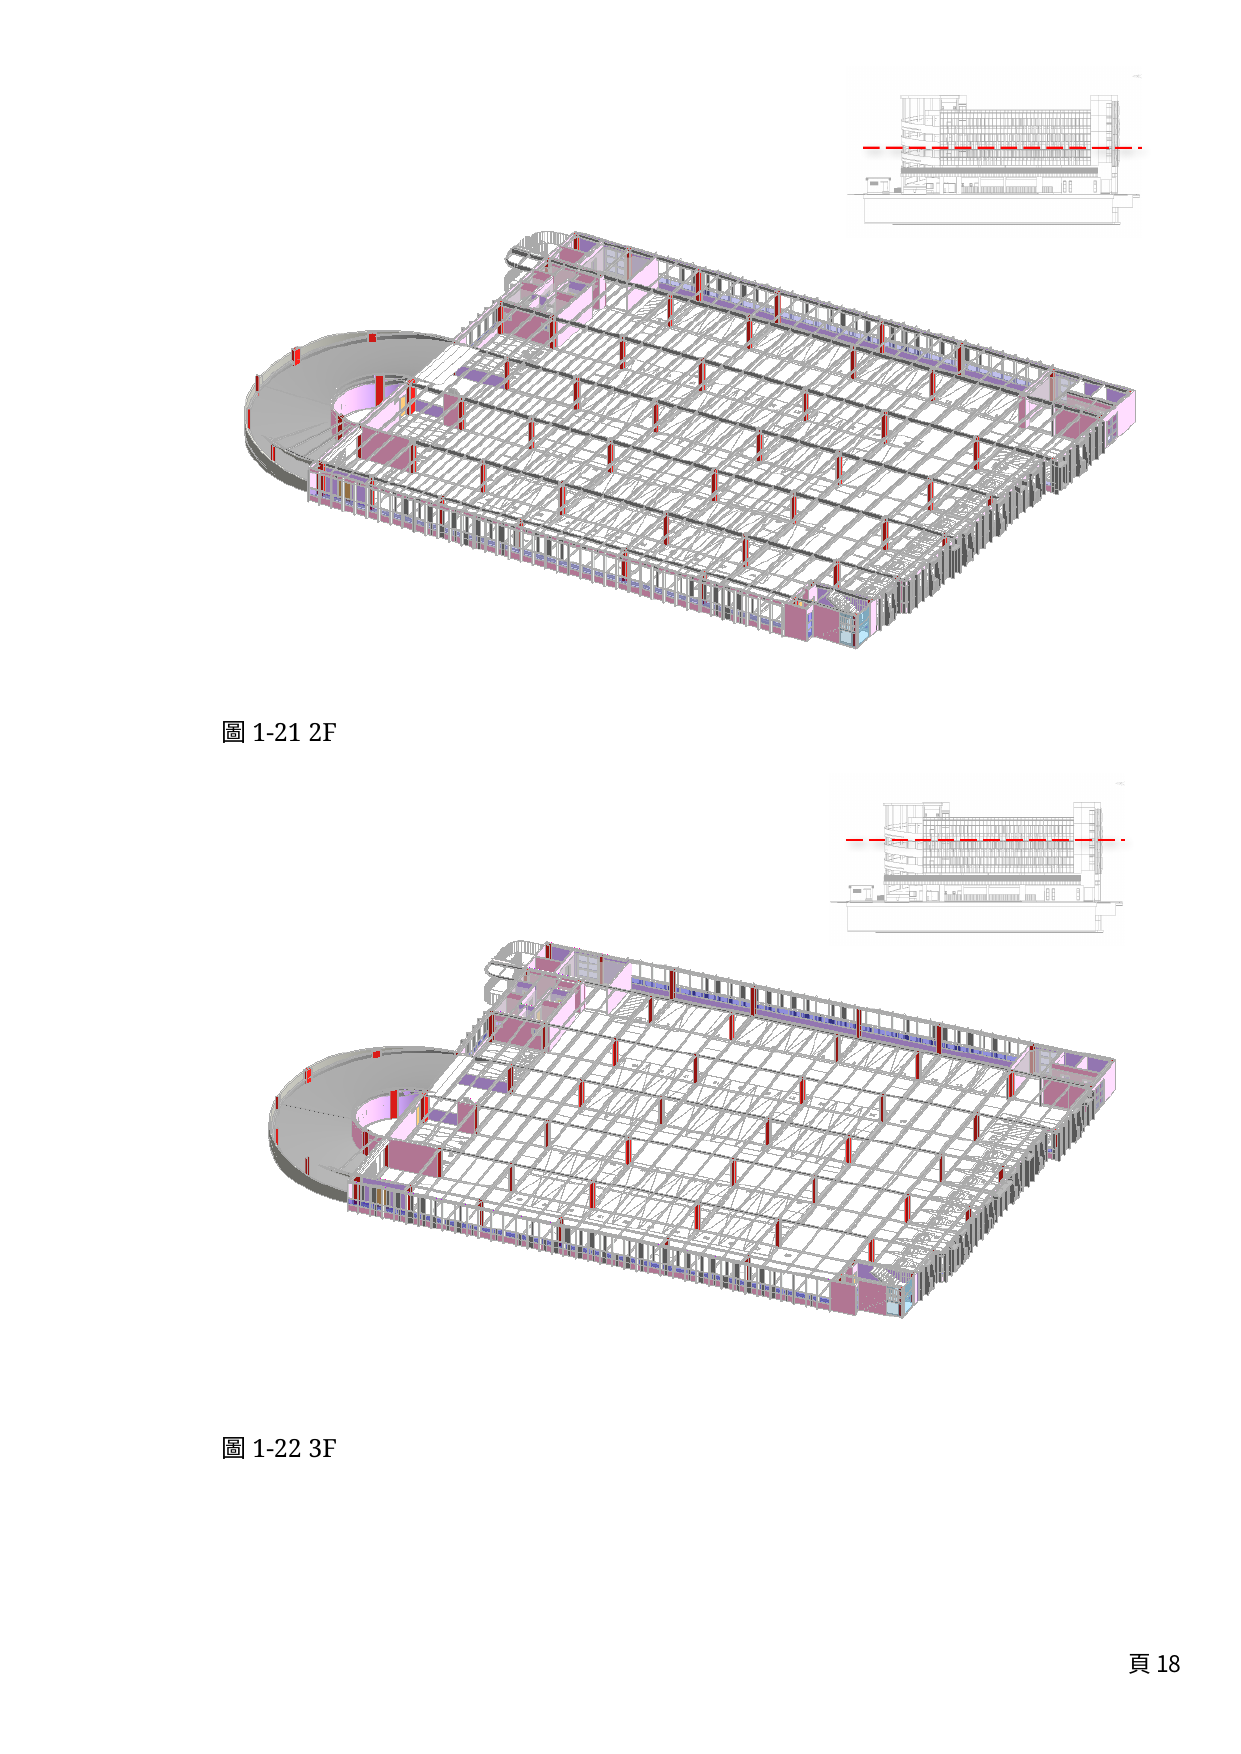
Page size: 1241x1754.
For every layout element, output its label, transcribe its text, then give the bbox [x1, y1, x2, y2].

text 圖 1-21 2F [221, 713, 1181, 749]
text 圖 1-22 3F [221, 1428, 1181, 1464]
